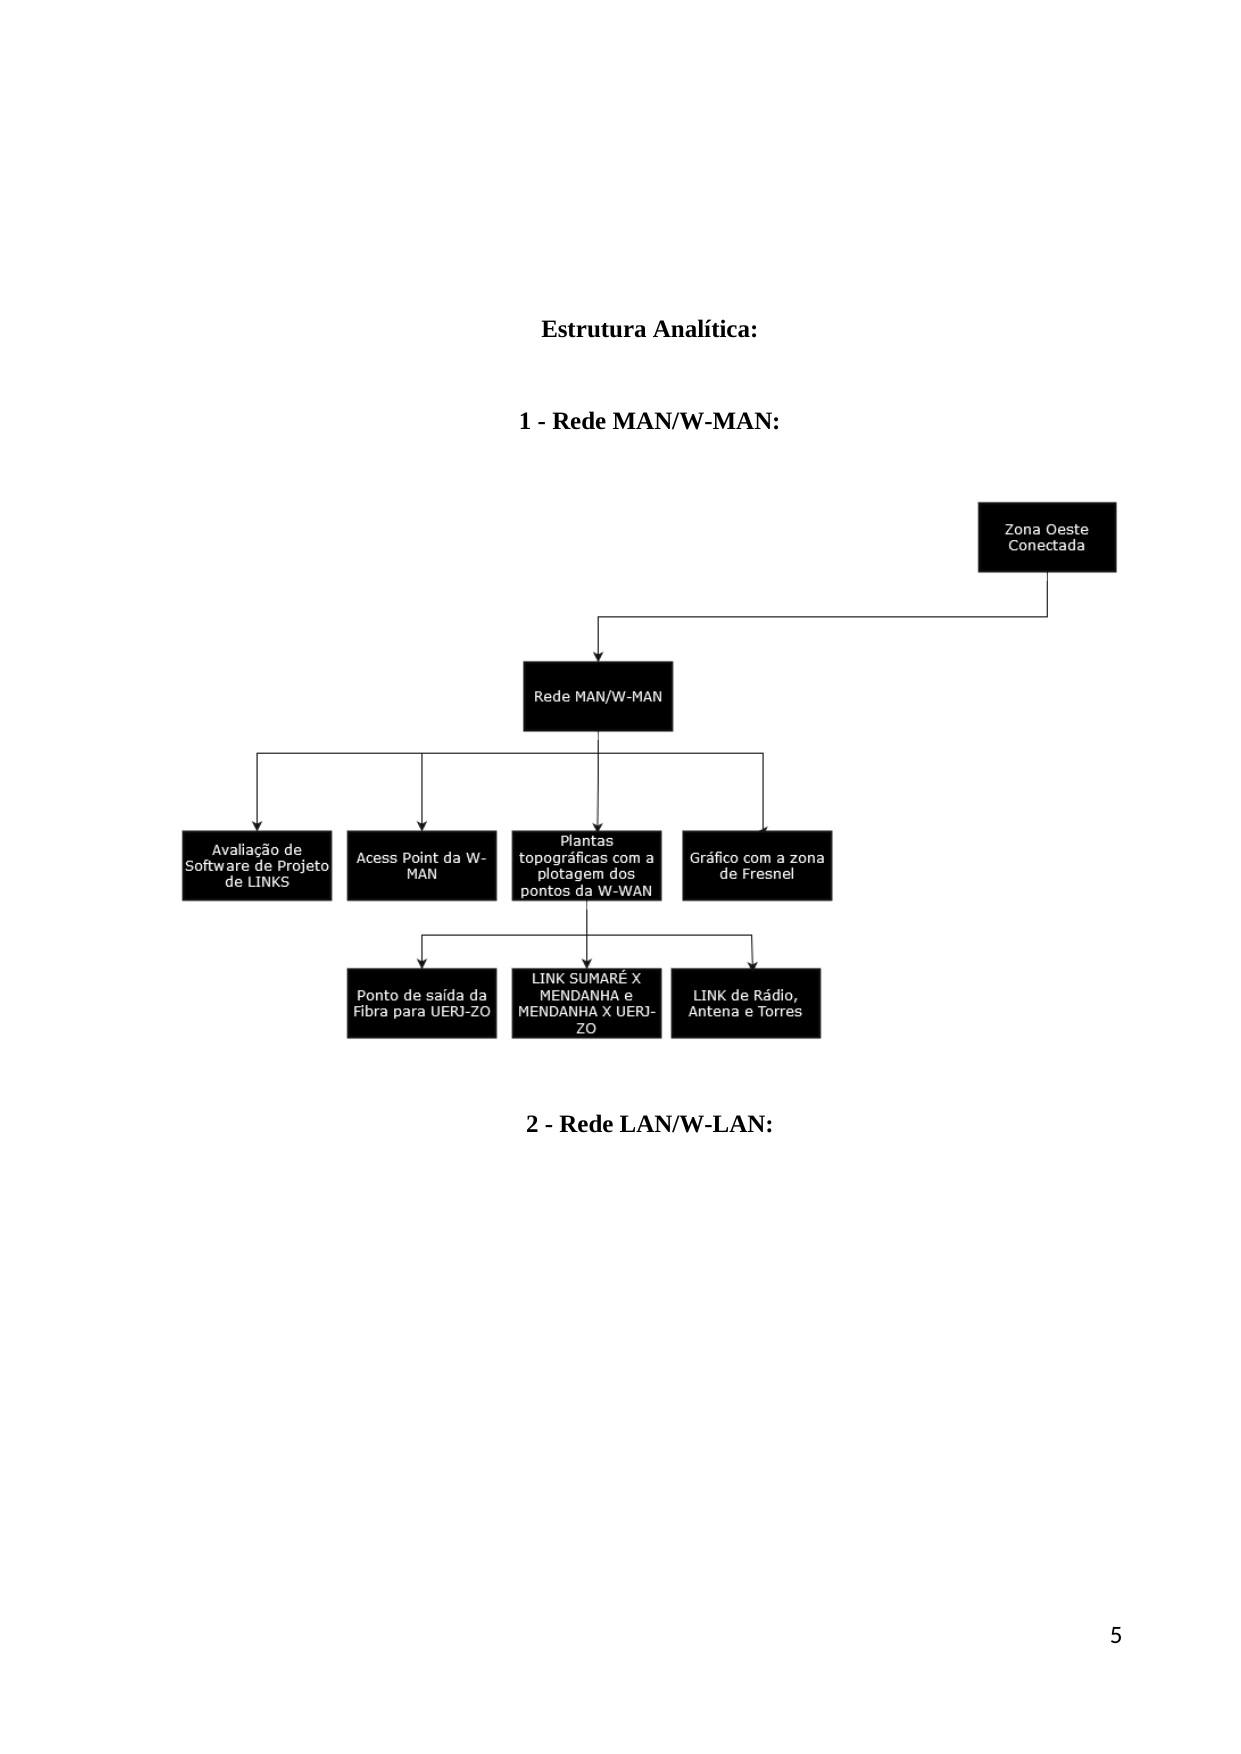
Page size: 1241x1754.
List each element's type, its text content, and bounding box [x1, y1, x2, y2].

text Estrutura Analítica: [177, 314, 1122, 343]
text 2 - Rede LAN/W-LAN: [177, 1109, 1122, 1138]
text 1 - Rede MAN/W-MAN: [177, 406, 1122, 434]
picture [177, 497, 1123, 1046]
